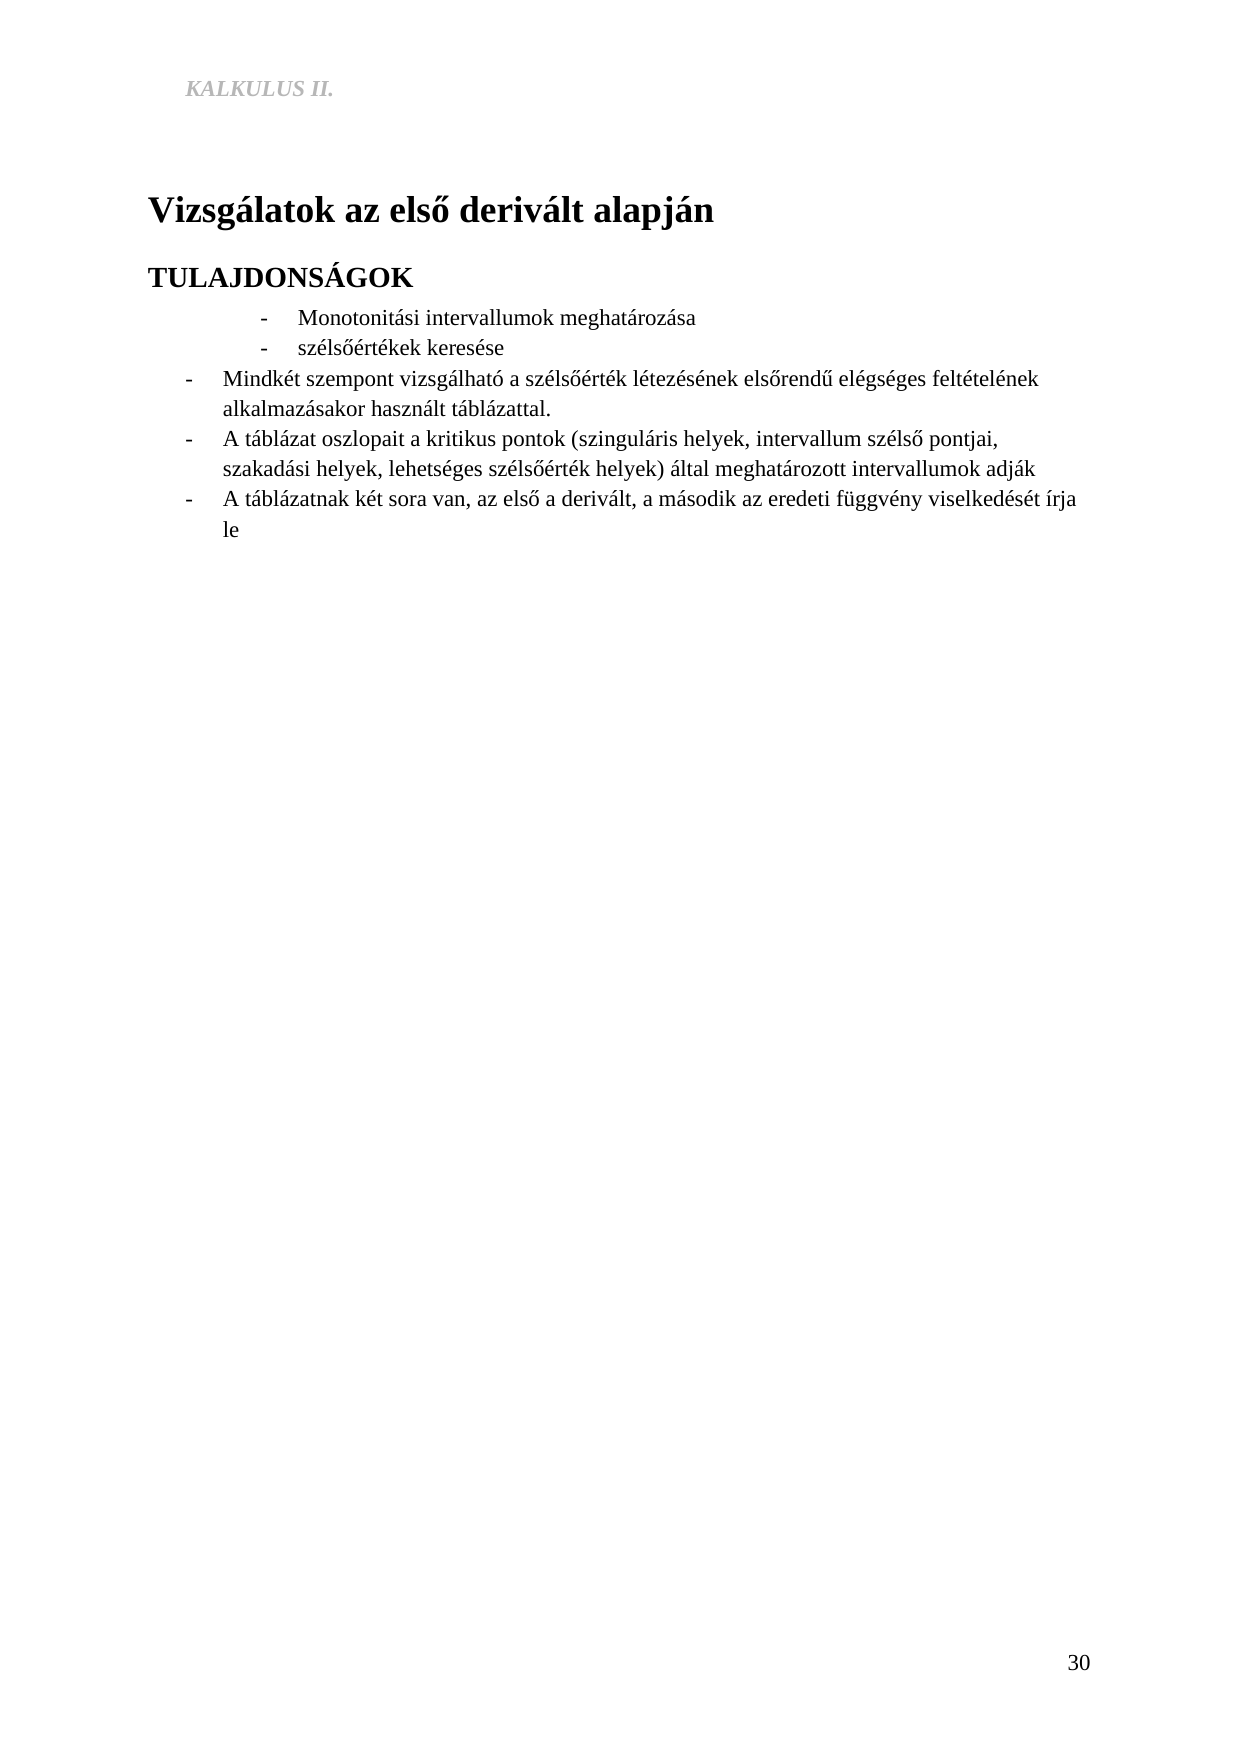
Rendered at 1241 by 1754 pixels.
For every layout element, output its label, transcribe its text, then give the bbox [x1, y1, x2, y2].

list Mindkét szempont vizsgálható a szélsőérték létezésének elsőrendű elégséges feltételének alkalmazásakor használt táblázattal. [185, 365, 1090, 421]
list A táblázat oszlopait a kritikus pontok (szinguláris helyek, intervallum szélső pontjai, szakadási helyek, lehetséges szélsőérték helyek) által meghatározott intervallumok adják [185, 425, 1090, 482]
subtitle TULAJDONSÁGOK [148, 260, 1090, 293]
list Monotonitási intervallumok meghatározása [260, 304, 1090, 331]
subtitle Vizsgálatok az első derivált alapján [148, 187, 1090, 231]
list A táblázatnak két sora van, az első a derivált, a második az eredeti függvény viselkedését írja le [185, 486, 1090, 542]
list szélsőértékek keresése [260, 334, 1090, 361]
